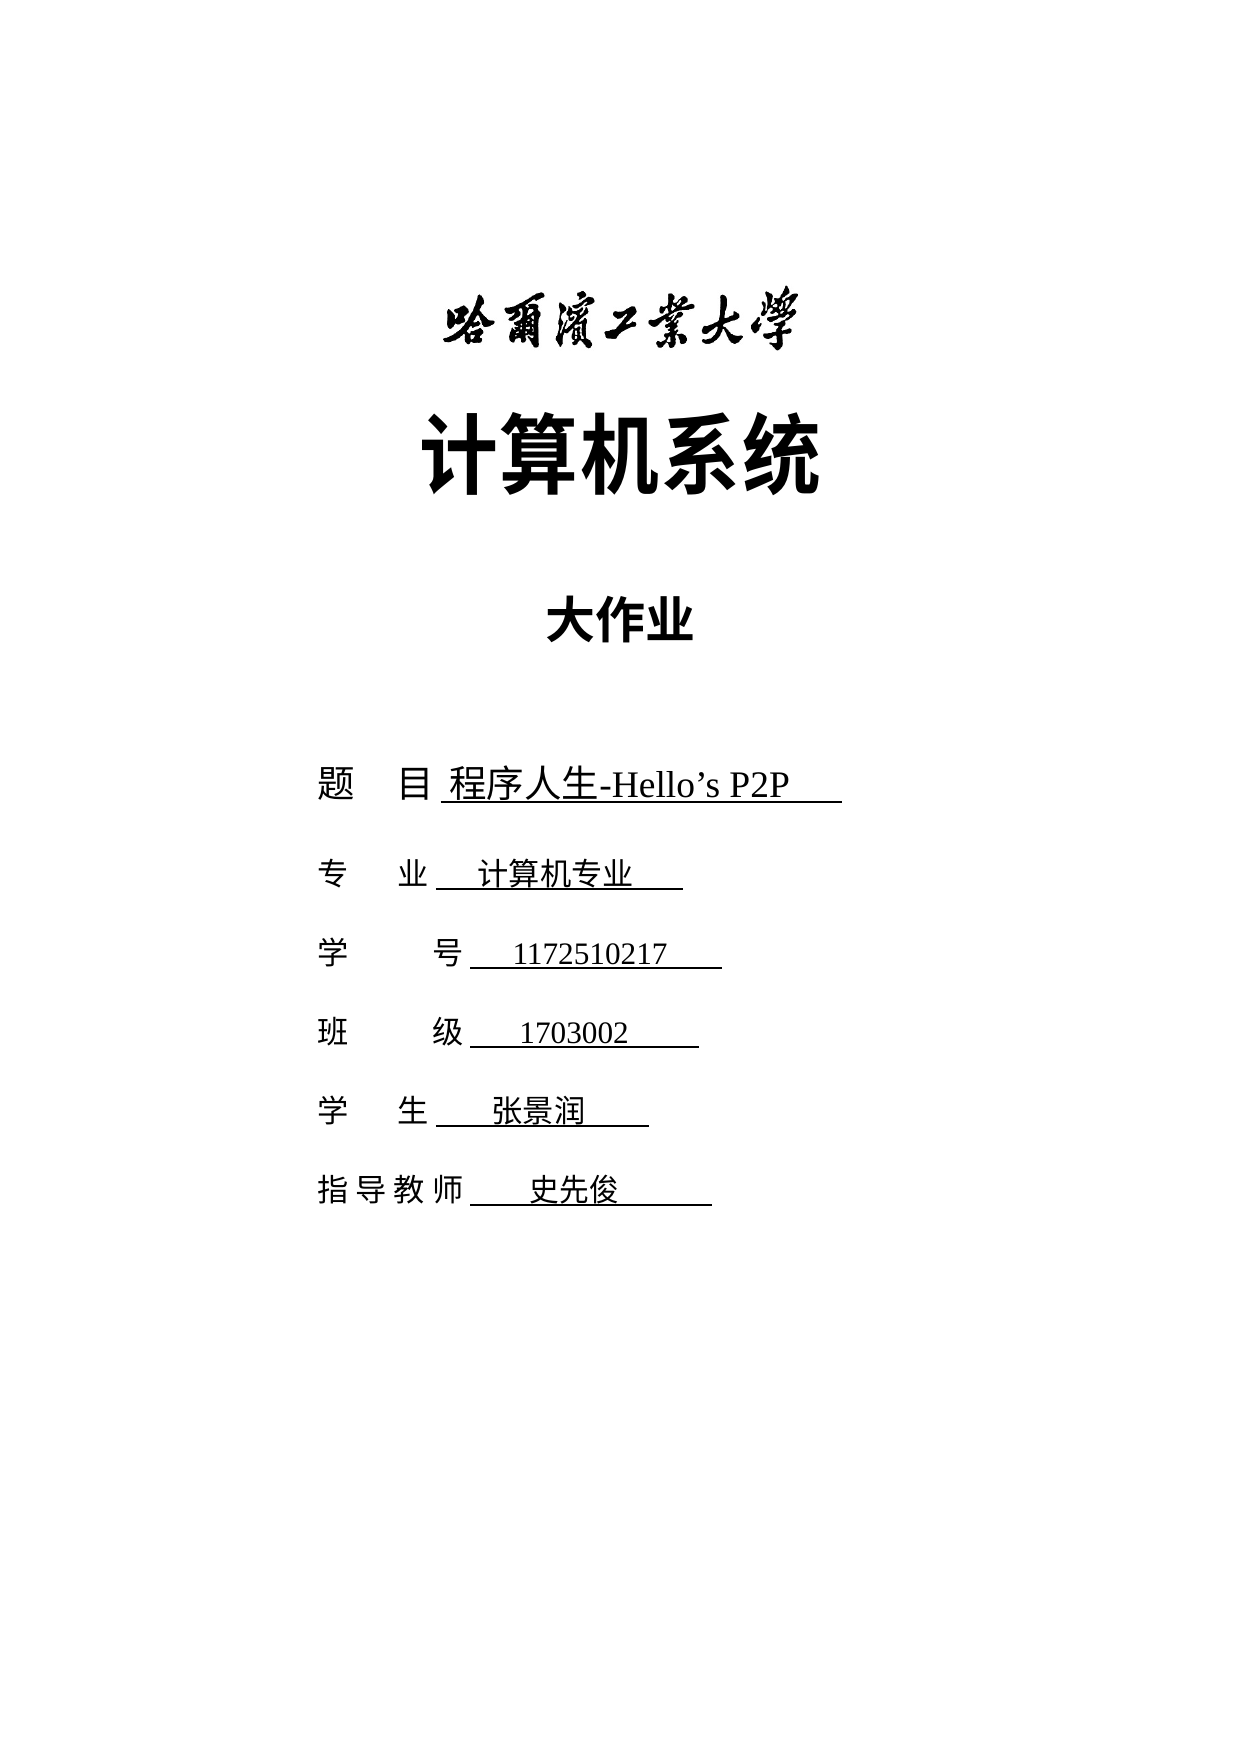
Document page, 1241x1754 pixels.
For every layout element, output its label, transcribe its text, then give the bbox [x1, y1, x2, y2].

text 指 导 教 师 史先俊 [177, 1165, 1063, 1211]
picture [432, 284, 808, 354]
text 计算机系统 [177, 386, 1063, 512]
text 题 目 程序人生-Hello’s P2P [177, 754, 1063, 808]
text 专 业 计算机专业 [177, 849, 1063, 894]
text 班 级 1703002 [177, 1007, 1063, 1052]
text 大作业 [177, 580, 1063, 652]
text 学 生 张景润 [177, 1086, 1063, 1131]
text 学 号 1172510217 [177, 928, 1063, 973]
